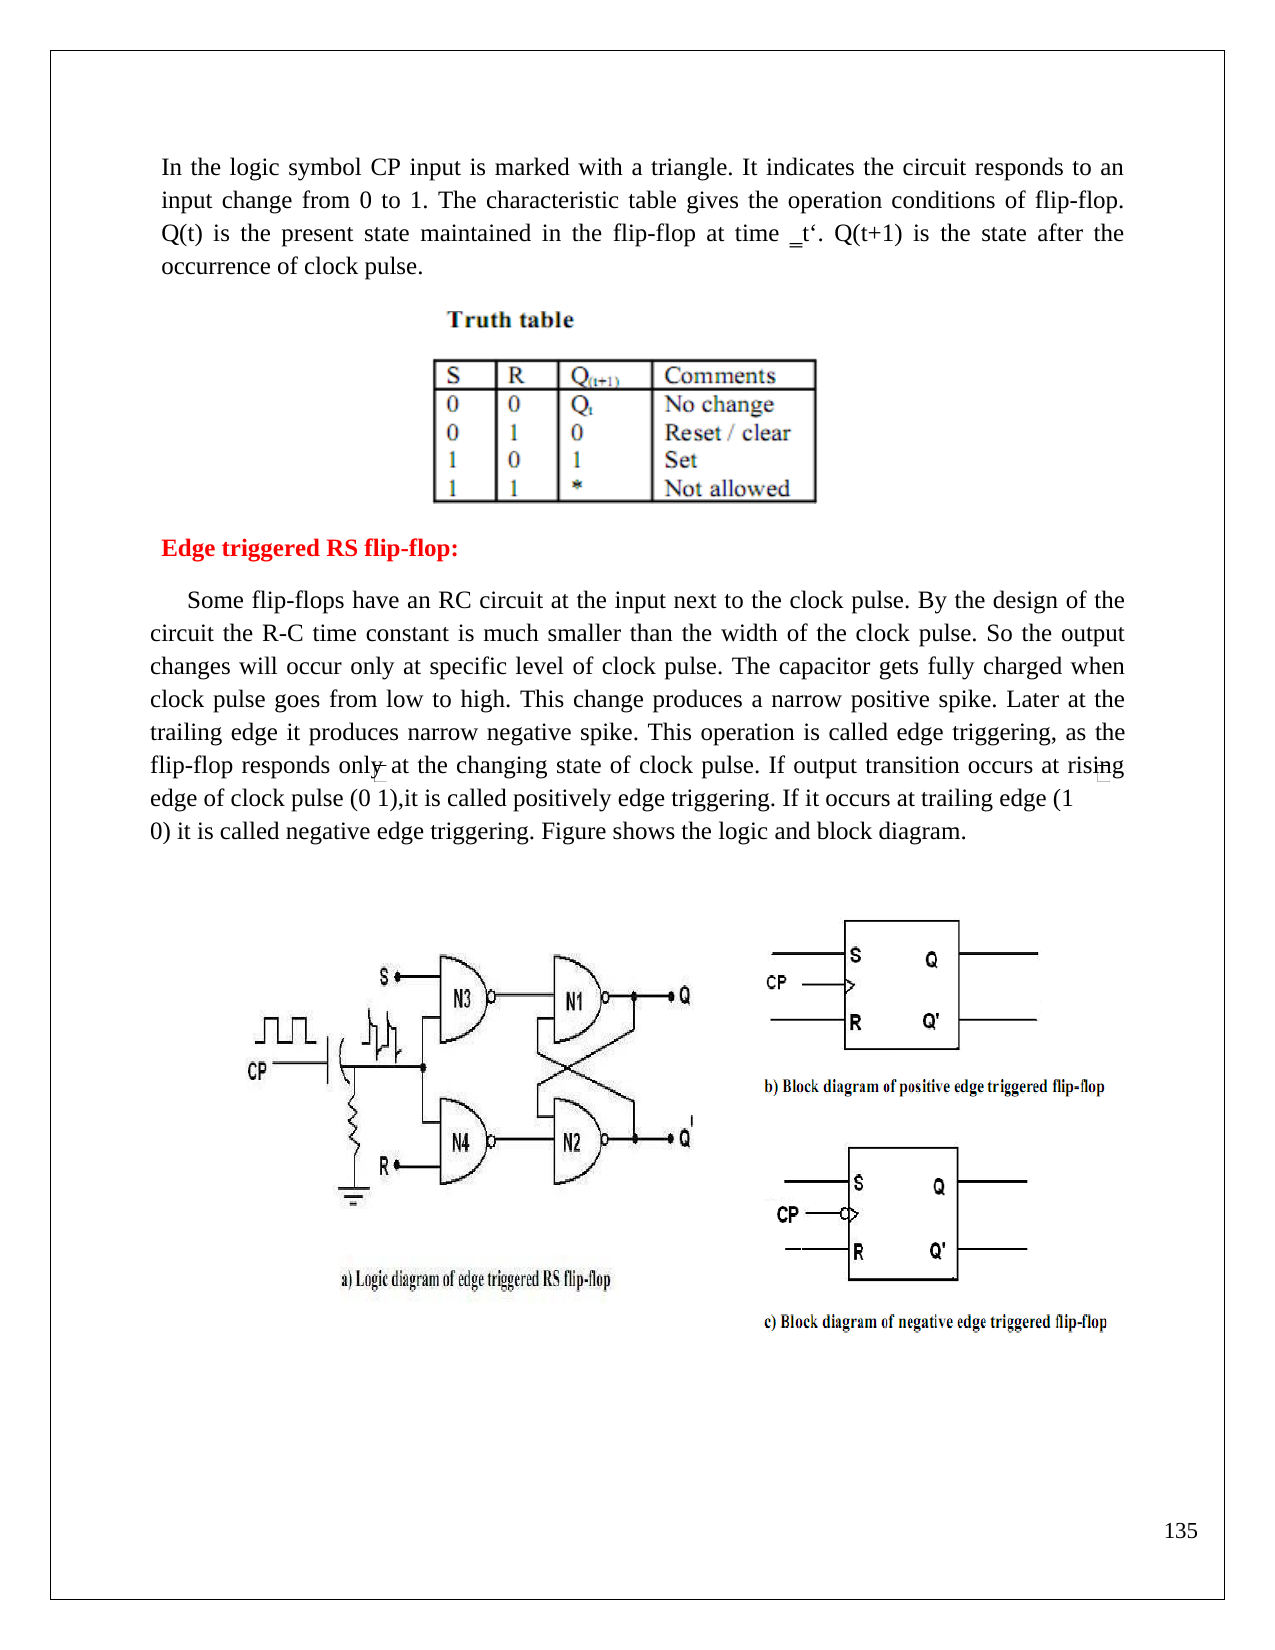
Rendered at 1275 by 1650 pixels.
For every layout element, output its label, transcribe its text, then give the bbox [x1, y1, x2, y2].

picture [245, 953, 694, 1304]
subtitle Edge triggered RS flip-flop: [161, 533, 1210, 562]
picture [764, 918, 1107, 1333]
text 0) it is called negative edge triggering. Figure shows the logic and block diagram. [150, 816, 1210, 845]
text Some flip-flops have an RC circuit at the input next to the clock pulse. By the design of the circuit the R-C time constant is much smaller than the width of the clock pulse. So the output changes will occur only at specific level of clock pulse. The capacitor gets fully charged when clock pulse goes from low to high. This change produces a narrow positive spike. Later at the trailing edge it produces narrow negative spike. This operation is called edge triggering, as the flip-flop responds only at the changing state of clock pulse. If output transition occurs at rising edge of clock pulse (0 1),it is called positively edge triggering. If it occurs at trailing edge (1 [150, 585, 1126, 812]
picture [432, 311, 818, 504]
text In the logic symbol CP input is marked with a triangle. It indicates the circuit responds to an input change from 0 to 1. The characteristic table gives the operation conditions of flip-flop. Q(t) is the present state maintained in the flip-flop at time ‗t‘. Q(t+1) is the state after the occurrence of clock pulse. [161, 152, 1126, 280]
